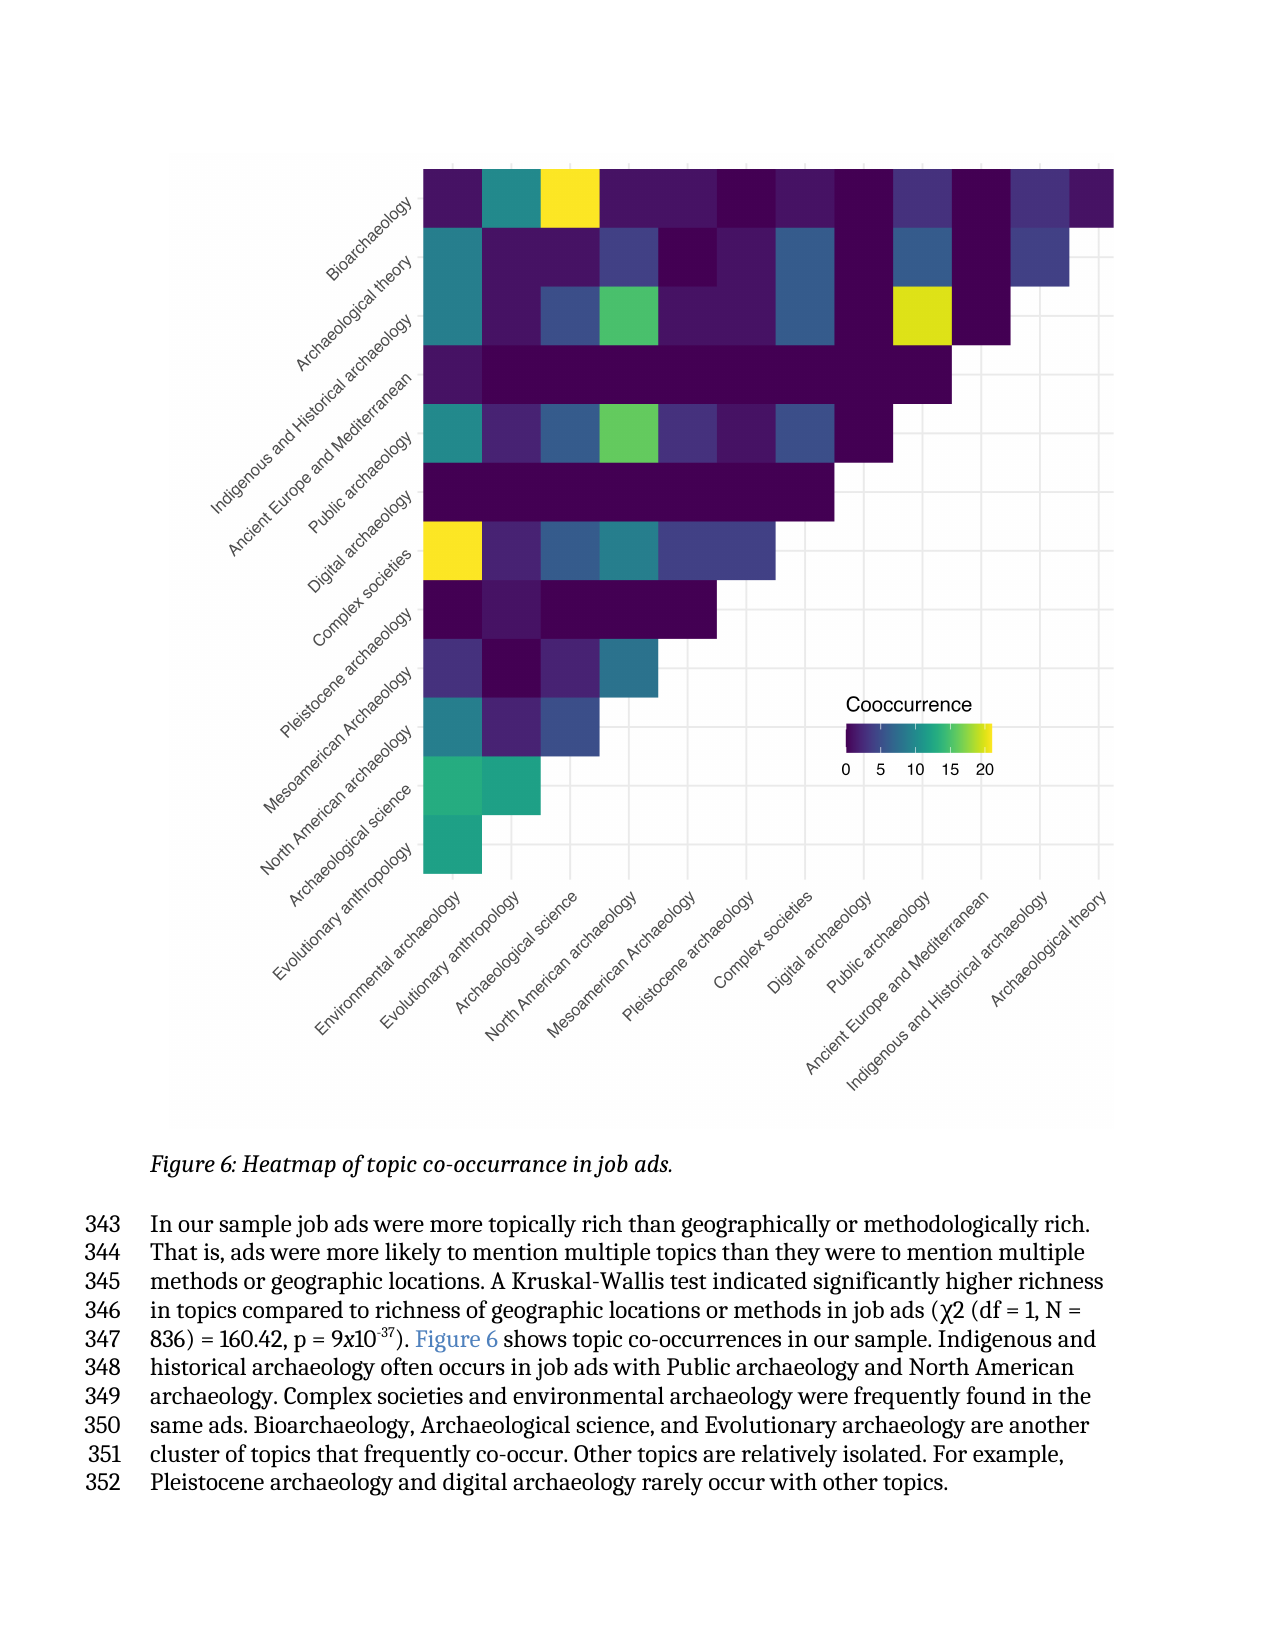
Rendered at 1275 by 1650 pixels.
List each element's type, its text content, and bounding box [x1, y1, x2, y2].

picture [168, 153, 1114, 1129]
table_header Figure 6: Heatmap of topic co-occurrance in job ads. [139, 150, 1114, 1191]
text In our sample job ads were more topically rich than geographically or methodologically rich. That is, ads were more likely to mention multiple topics than they were to mention multiple methods or geographic locations. A Kruskal-Wallis test indicated significantly higher richness in topics compared to richness of geographic locations or methods in job ads (χ2 (df = 1, N = 836) = 160.42, p = 9x10-37). Figure 6 shows topic co-occurrences in our sample. Indigenous and historical archaeology often occurs in job ads with Public archaeology and North American archaeology. Complex societies and environmental archaeology were frequently found in the same ads. Bioarchaeology, Archaeological science, and Evolutionary archaeology are another cluster of topics that frequently co-occur. Other topics are relatively isolated. For example, Pleistocene archaeology and digital archaeology rarely occur with other topics. [150, 1209, 1125, 1497]
